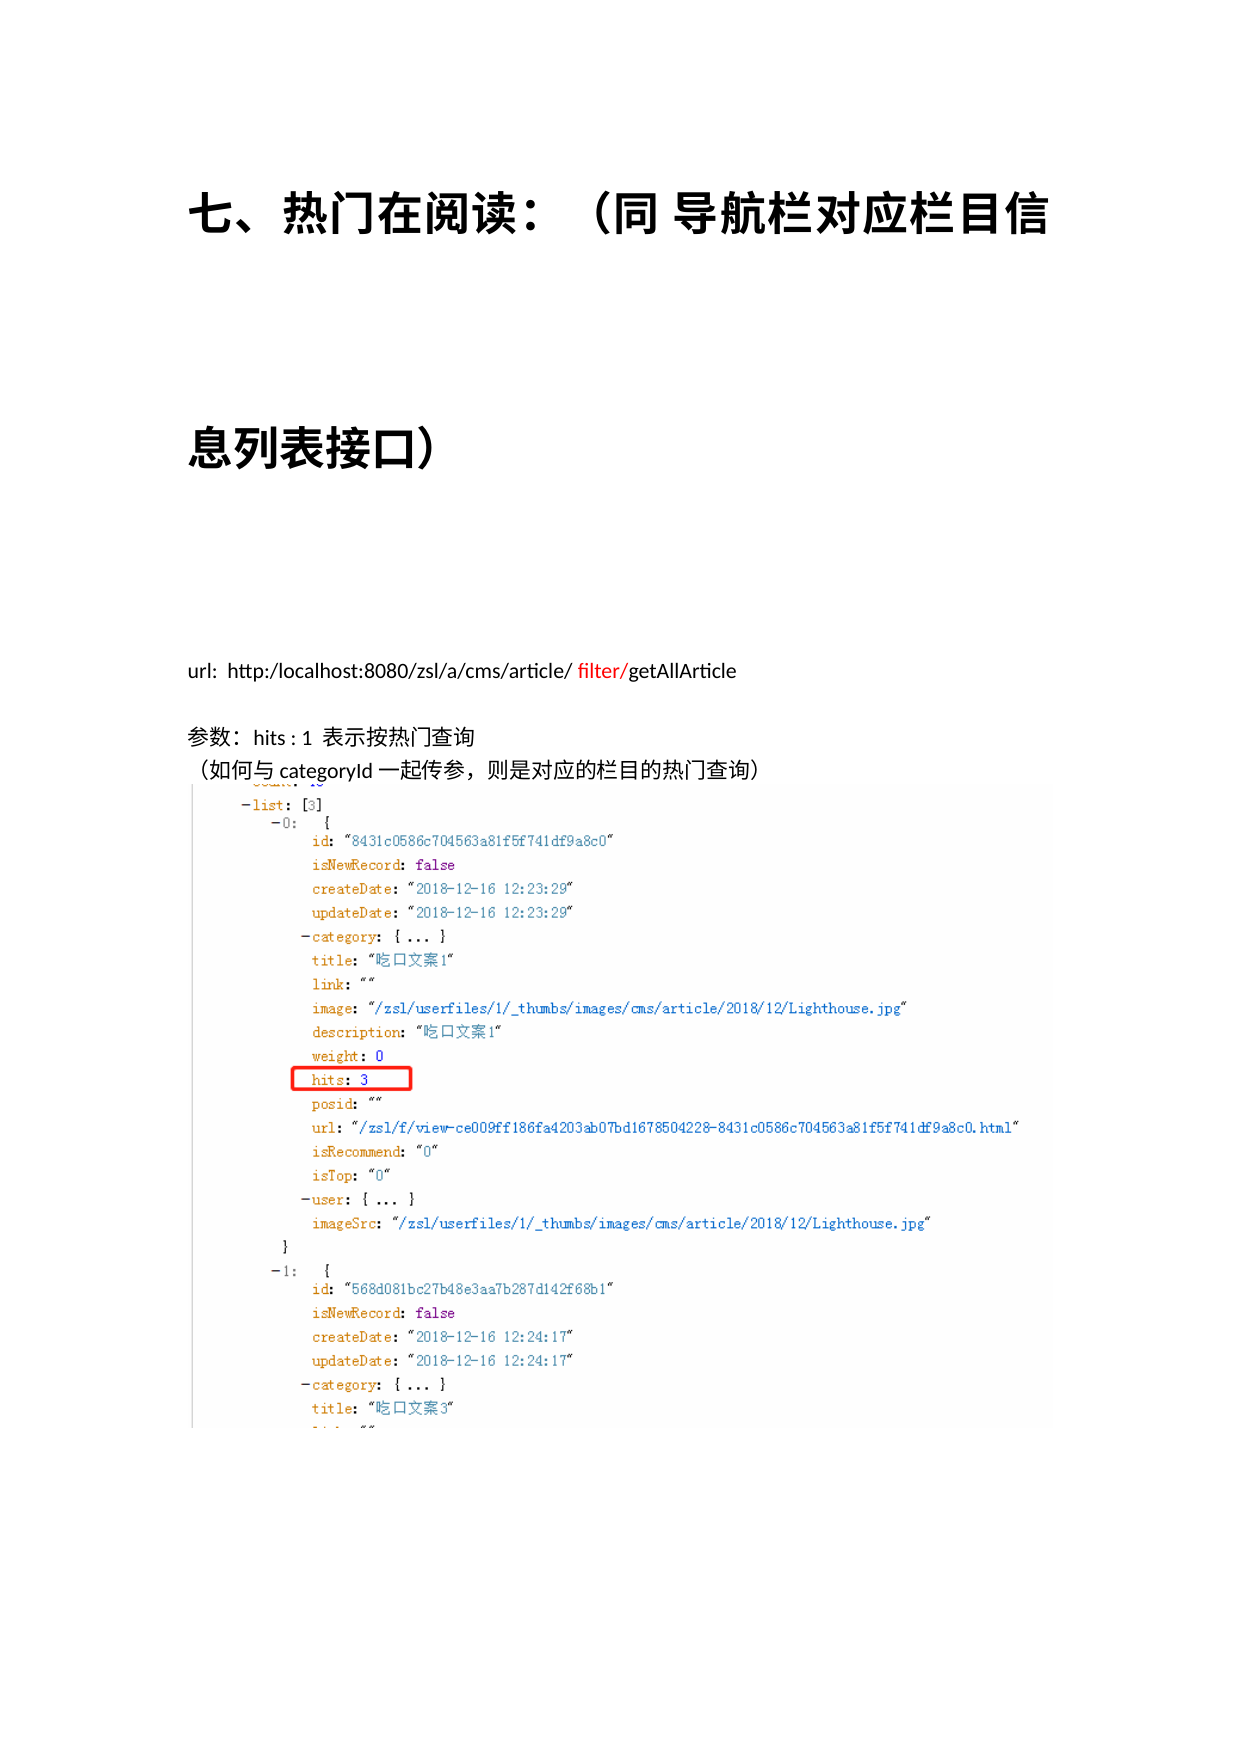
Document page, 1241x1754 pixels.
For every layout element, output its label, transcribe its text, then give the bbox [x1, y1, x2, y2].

subtitle 七、热门在阅读：（同 导航栏对应栏目信息列表接口） [187, 162, 1053, 494]
text url: http:/localhost:8080/zsl/a/cms/article/ filter/getAllArticle [187, 655, 1053, 687]
picture [187, 784, 1053, 1428]
text 参数：hits : 1 表示按热门查询 [187, 720, 1053, 752]
text （如何与categoryId 一起传参，则是对应的栏目的热门查询） [187, 752, 1053, 784]
